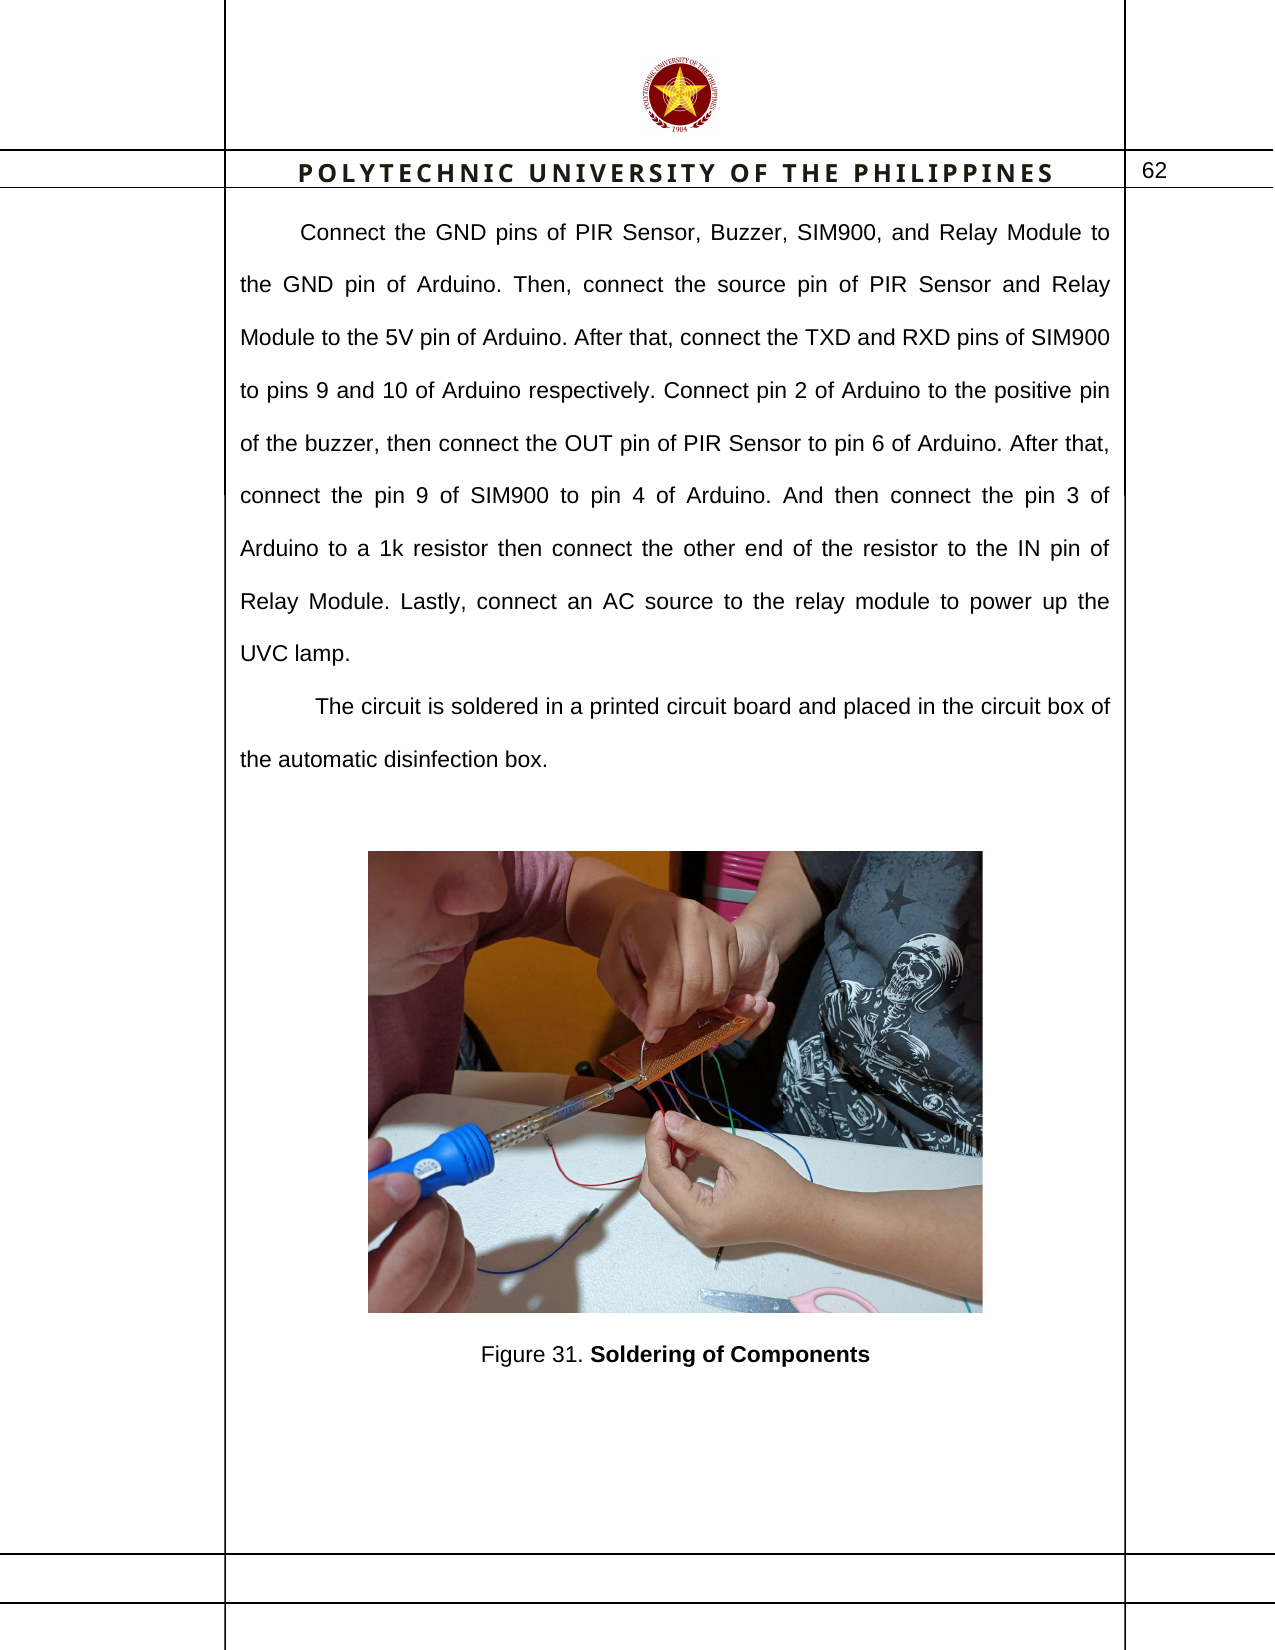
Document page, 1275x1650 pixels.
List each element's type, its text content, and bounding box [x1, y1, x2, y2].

text The circuit is soldered in a printed circuit board and placed in the circuit box of the automatic disinfection box. [240, 693, 1111, 772]
picture [368, 851, 983, 1313]
text Connect the GND pins of PIR Sensor, Buzzer, SIM900, and Relay Module to the GND pin of Arduino. Then, connect the source pin of PIR Sensor and Relay Module to the 5V pin of Arduino. After that, connect the TXD and RXD pins of SIM900 to pins 9 and 10 of Arduino respectively. Connect pin 2 of Arduino to the positive pin of the buzzer, then connect the OUT pin of PIR Sensor to pin 6 of Arduino. After that, connect the pin 9 of SIM900 to pin 4 of Arduino. And then connect the pin 3 of Arduino to a 1k resistor then connect the other end of the resistor to the IN pin of Relay Module. Lastly, connect an AC source to the relay module to power up the UVC lamp. [240, 219, 1111, 667]
text Figure 31. Soldering of Components [240, 1341, 1111, 1367]
picture [642, 57, 718, 133]
